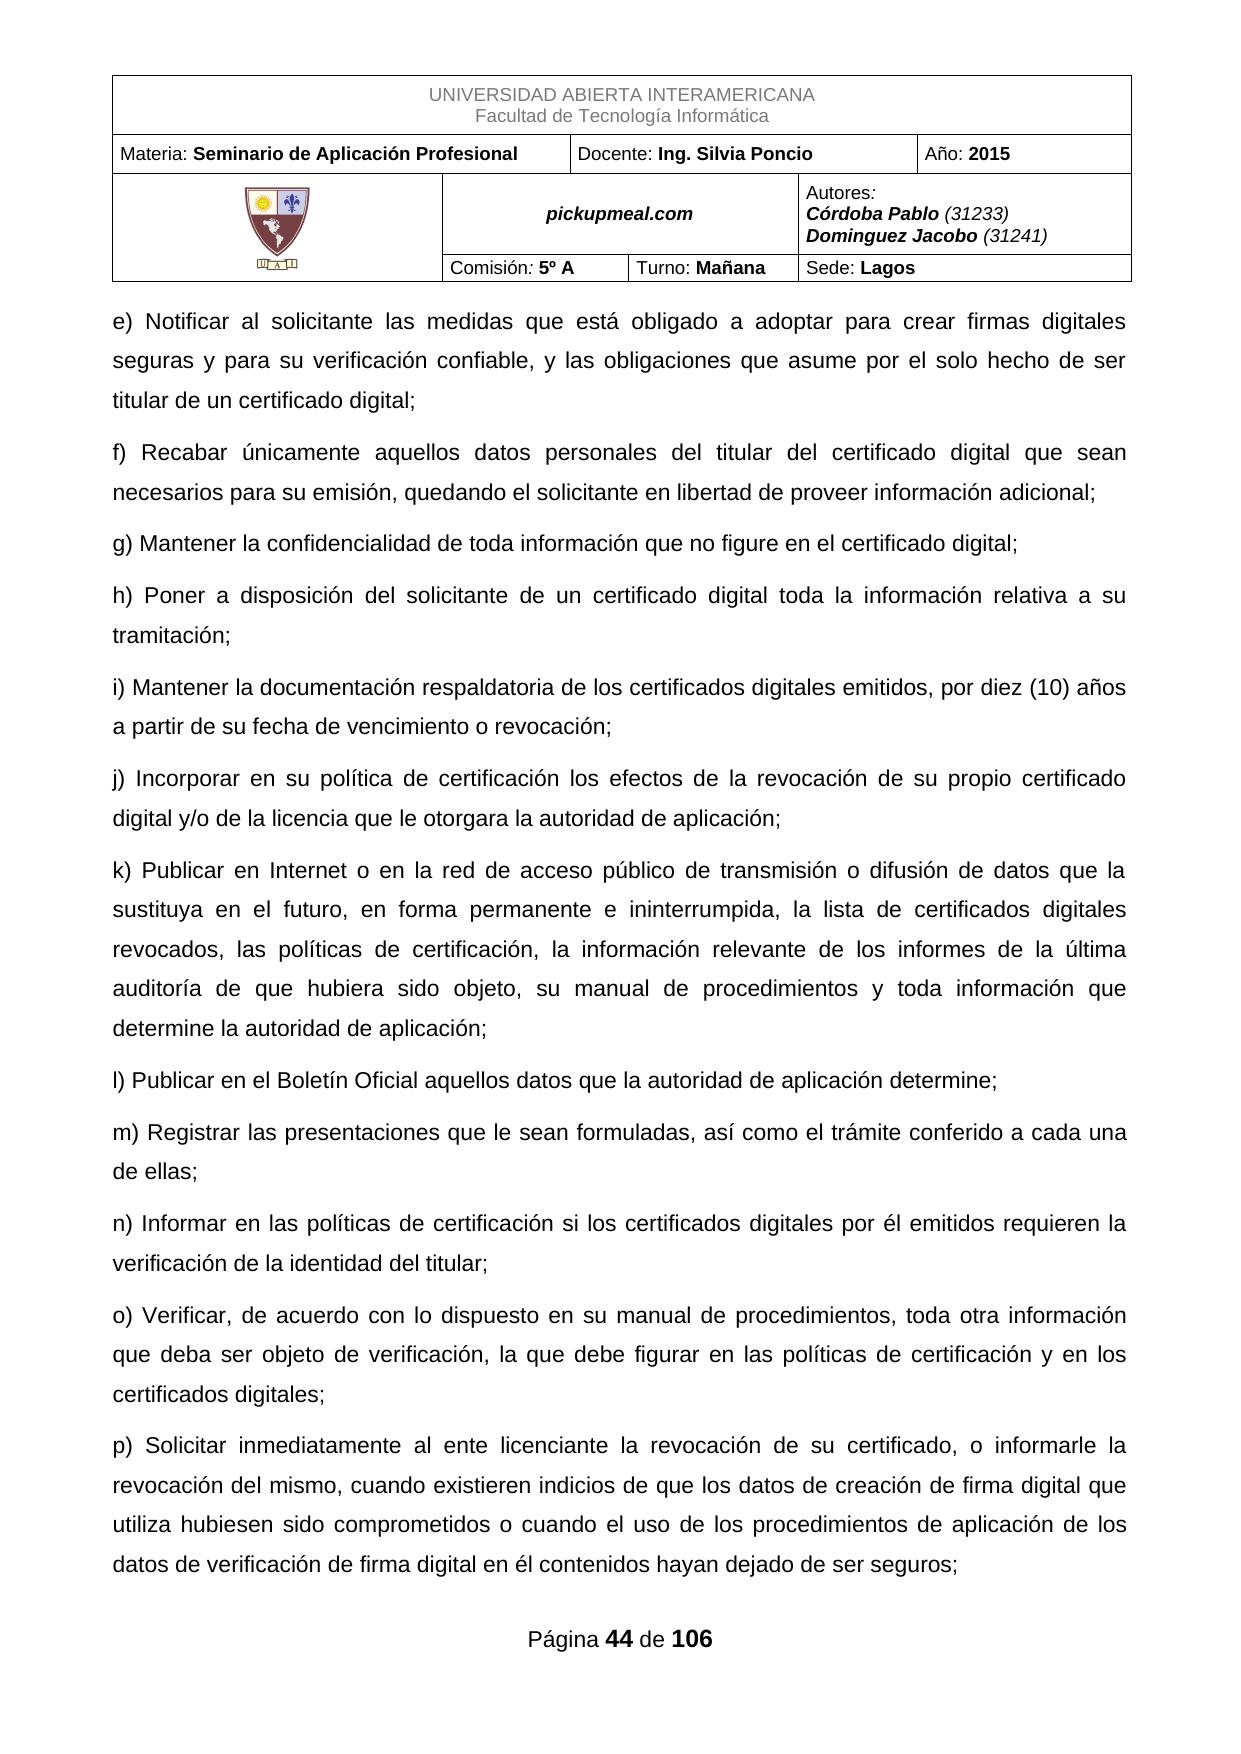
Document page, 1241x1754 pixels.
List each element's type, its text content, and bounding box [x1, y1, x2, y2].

picture [230, 182, 325, 273]
text g) Mantener la confidencialidad de toda información que no figure en el certificado digital; [112, 530, 1128, 557]
text j) Incorporar en su política de certificación los efectos de la revocación de su propio certificado digital y/o de la licencia que le otorgara la autoridad de aplicación; [112, 765, 1128, 831]
text m) Registrar las presentaciones que le sean formuladas, así como el trámite conferido a cada una de ellas; [112, 1119, 1128, 1184]
text h) Poner a disposición del solicitante de un certificado digital toda la información relativa a su tramitación; [112, 582, 1128, 648]
text f) Recabar únicamente aquellos datos personales del titular del certificado digital que sean necesarios para su emisión, quedando el solicitante en libertad de proveer información adicional; [112, 439, 1128, 505]
text l) Publicar en el Boletín Oficial aquellos datos que la autoridad de aplicación determine; [112, 1067, 1128, 1093]
text p) Solicitar inmediatamente al ente licenciante la revocación de su certificado, o informarle la revocación del mismo, cuando existieren indicios de que los datos de creación de firma digital que utiliza hubiesen sido comprometidos o cuando el uso de los procedimientos de aplicación de los datos de verificación de firma digital en él contenidos hayan dejado de ser seguros; [112, 1432, 1128, 1577]
text n) Informar en las políticas de certificación si los certificados digitales por él emitidos requieren la verificación de la identidad del titular; [112, 1210, 1128, 1276]
text o) Verificar, de acuerdo con lo dispuesto en su manual de procedimientos, toda otra información que deba ser objeto de verificación, la que debe figurar en las políticas de certificación y en los certificados digitales; [112, 1302, 1128, 1407]
text k) Publicar en Internet o en la red de acceso público de transmisión o difusión de datos que la sustituya en el futuro, en forma permanente e ininterrumpida, la lista de certificados digitales revocados, las políticas de certificación, la información relevante de los informes de la última auditoría de que hubiera sido objeto, su manual de procedimientos y toda información que determine la autoridad de aplicación; [112, 857, 1128, 1041]
text e) Notificar al solicitante las medidas que está obligado a adoptar para crear firmas digitales seguras y para su verificación confiable, y las obligaciones que asume por el solo hecho de ser titular de un certificado digital; [112, 308, 1128, 413]
text i) Mantener la documentación respaldatoria de los certificados digitales emitidos, por diez (10) años a partir de su fecha de vencimiento o revocación; [112, 674, 1128, 740]
